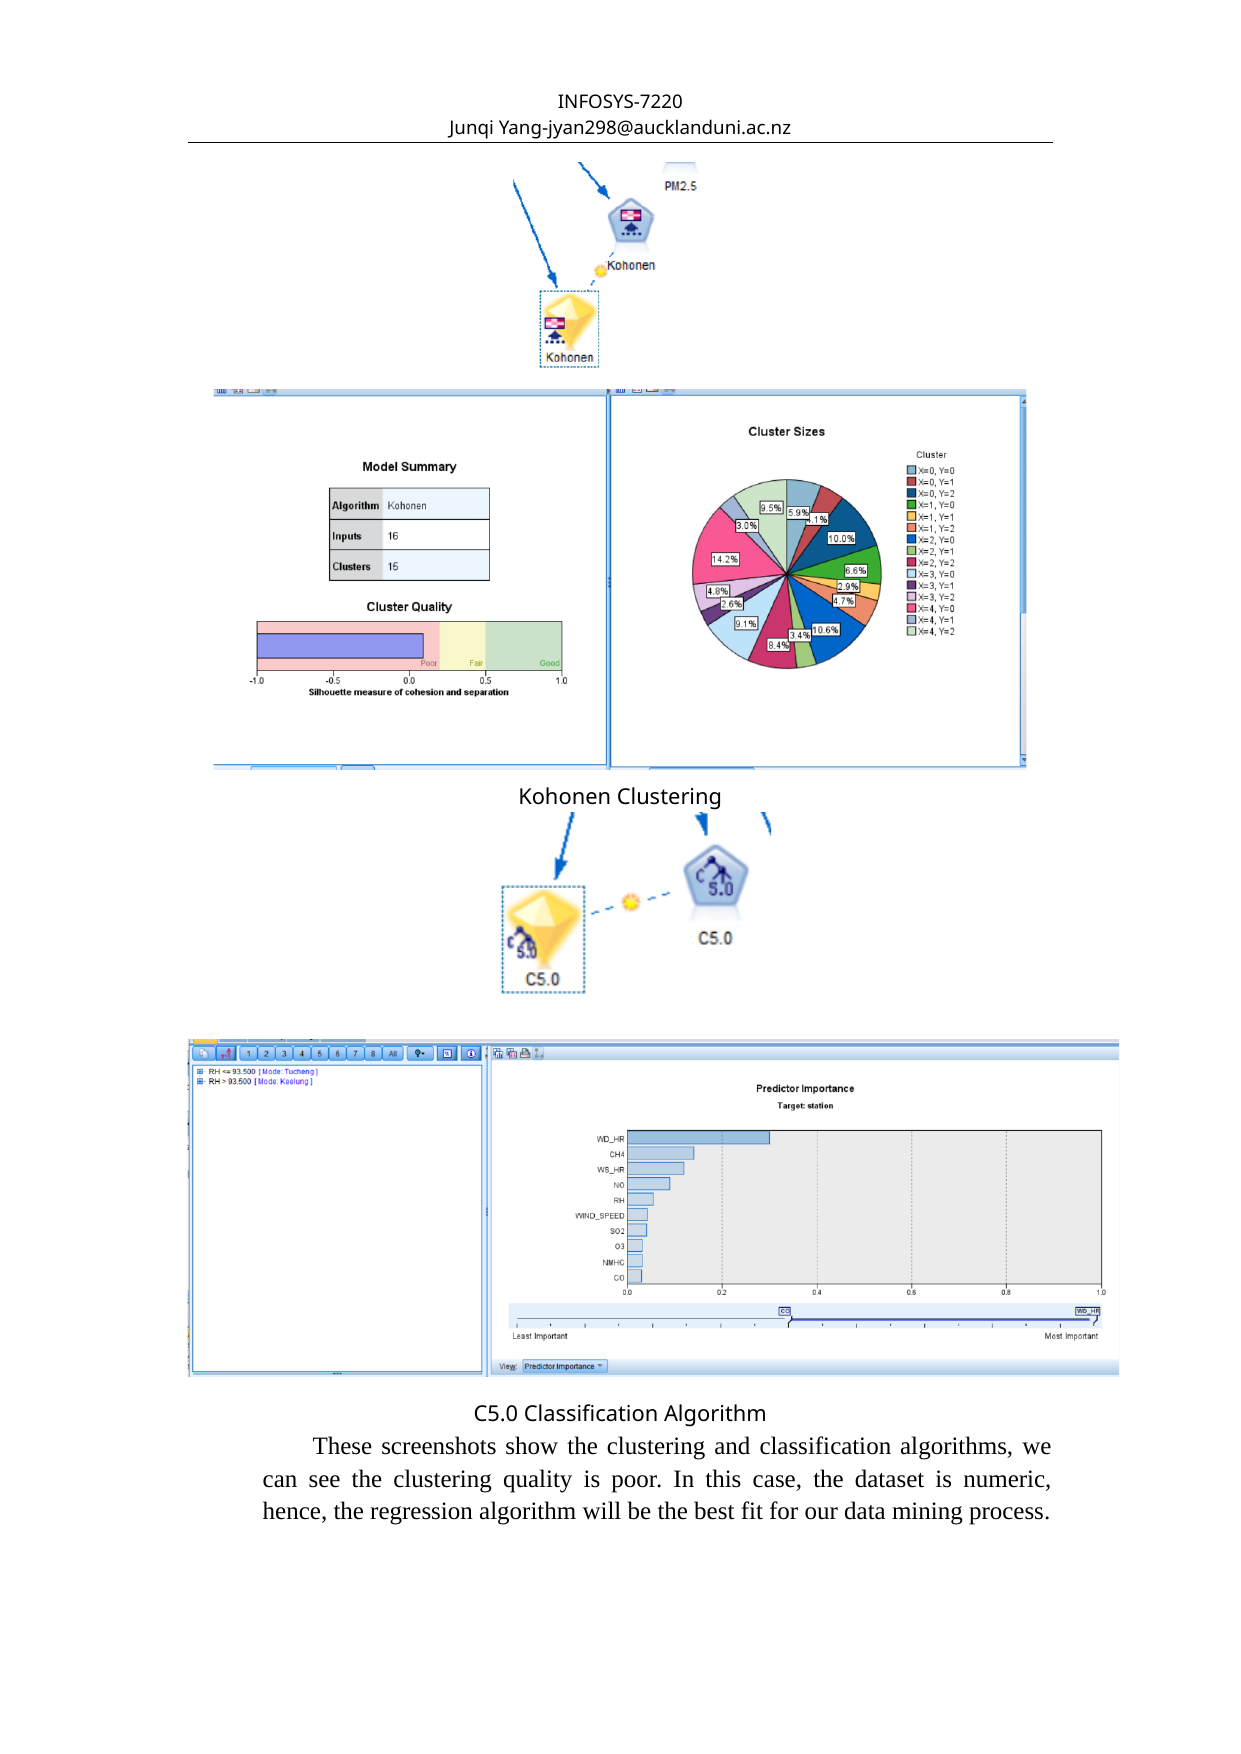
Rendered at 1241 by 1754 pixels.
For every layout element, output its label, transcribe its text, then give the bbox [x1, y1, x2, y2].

picture [187, 1039, 1120, 1377]
picture [468, 812, 772, 1014]
picture [513, 162, 727, 380]
list These screenshots show the clustering and classification algorithms, we can see the clustering quality is poor. In this case, the dataset is numeric, hence, the regression algorithm will be the best fit for our data mining process. [262, 1429, 1053, 1527]
text C5.0 Classification Algorithm [187, 1397, 1053, 1429]
picture [213, 389, 1027, 770]
text Kohonen Clustering [187, 779, 1053, 812]
